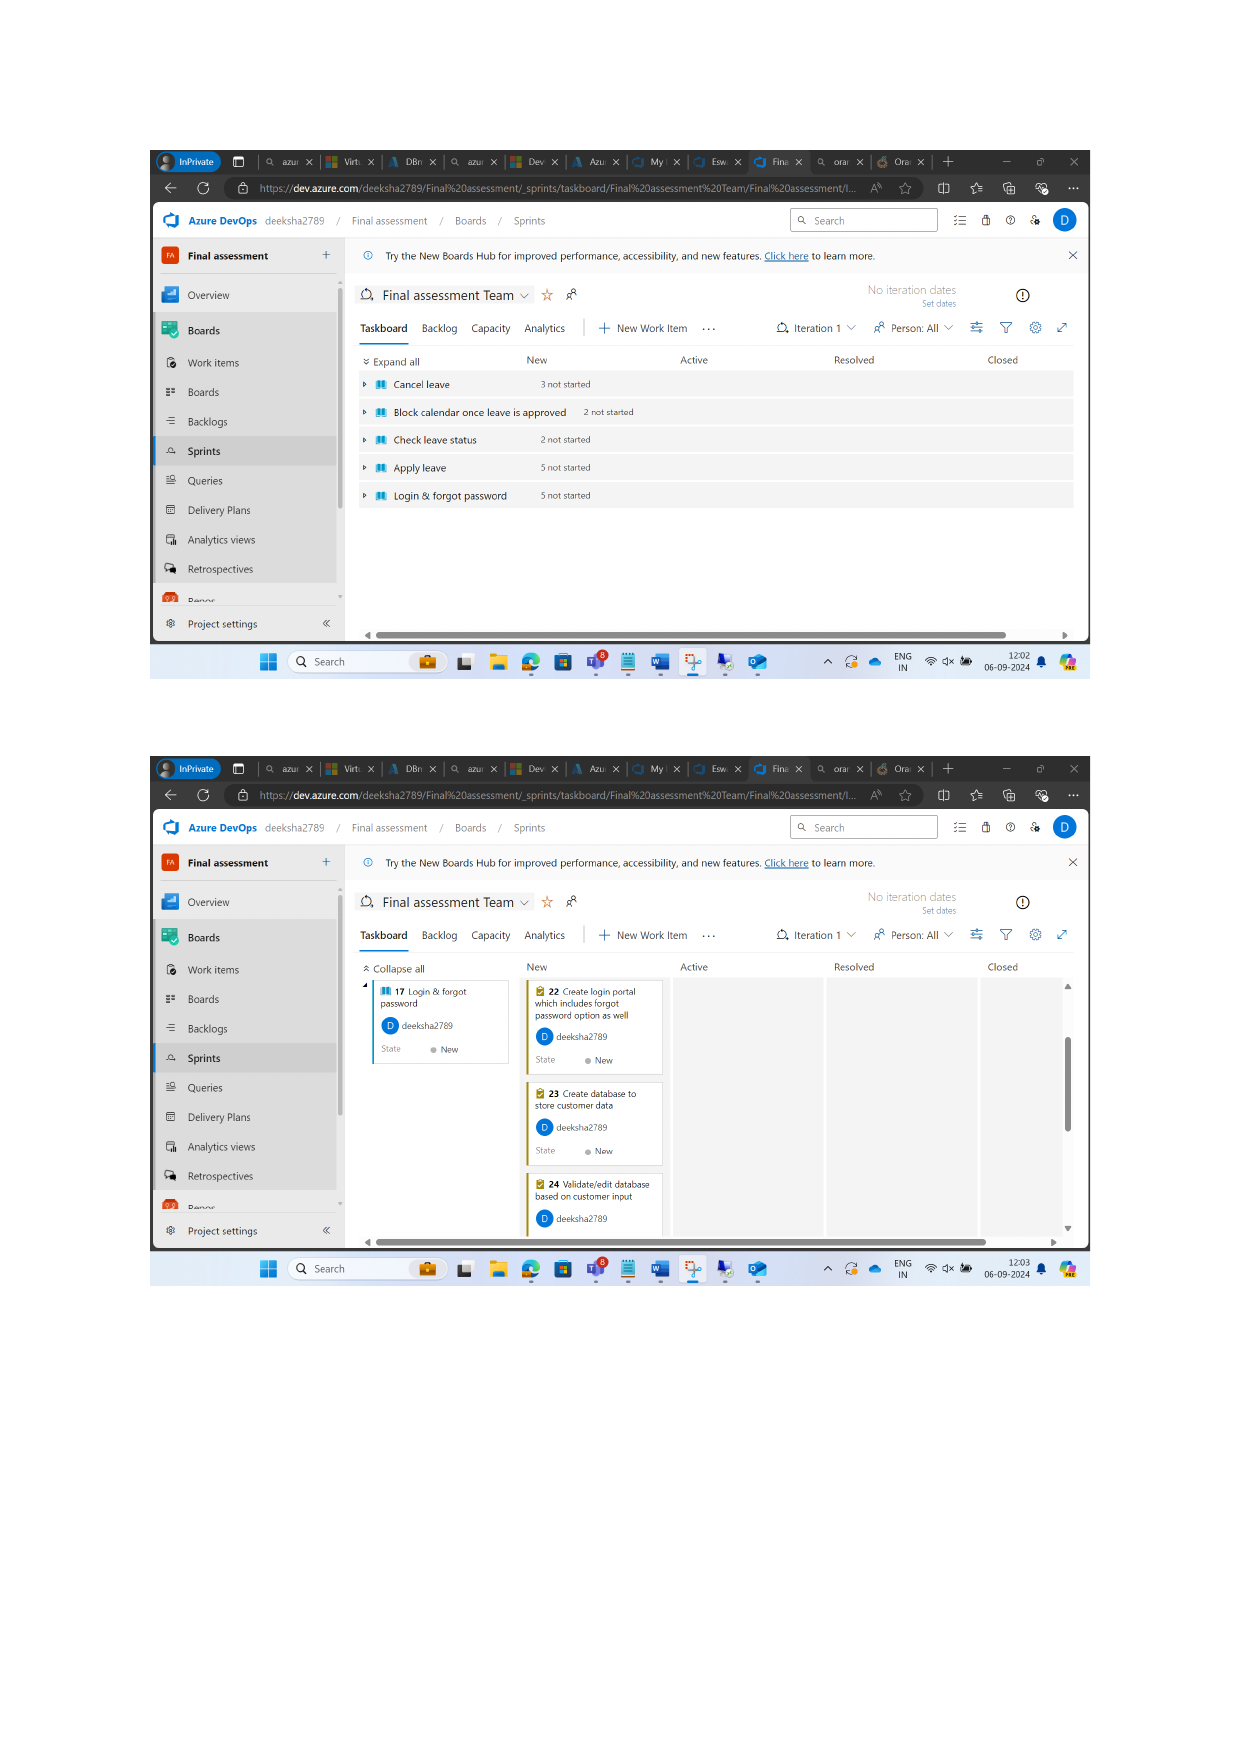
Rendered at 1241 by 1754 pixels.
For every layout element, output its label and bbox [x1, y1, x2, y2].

picture [150, 756, 1091, 1286]
picture [150, 150, 1091, 679]
